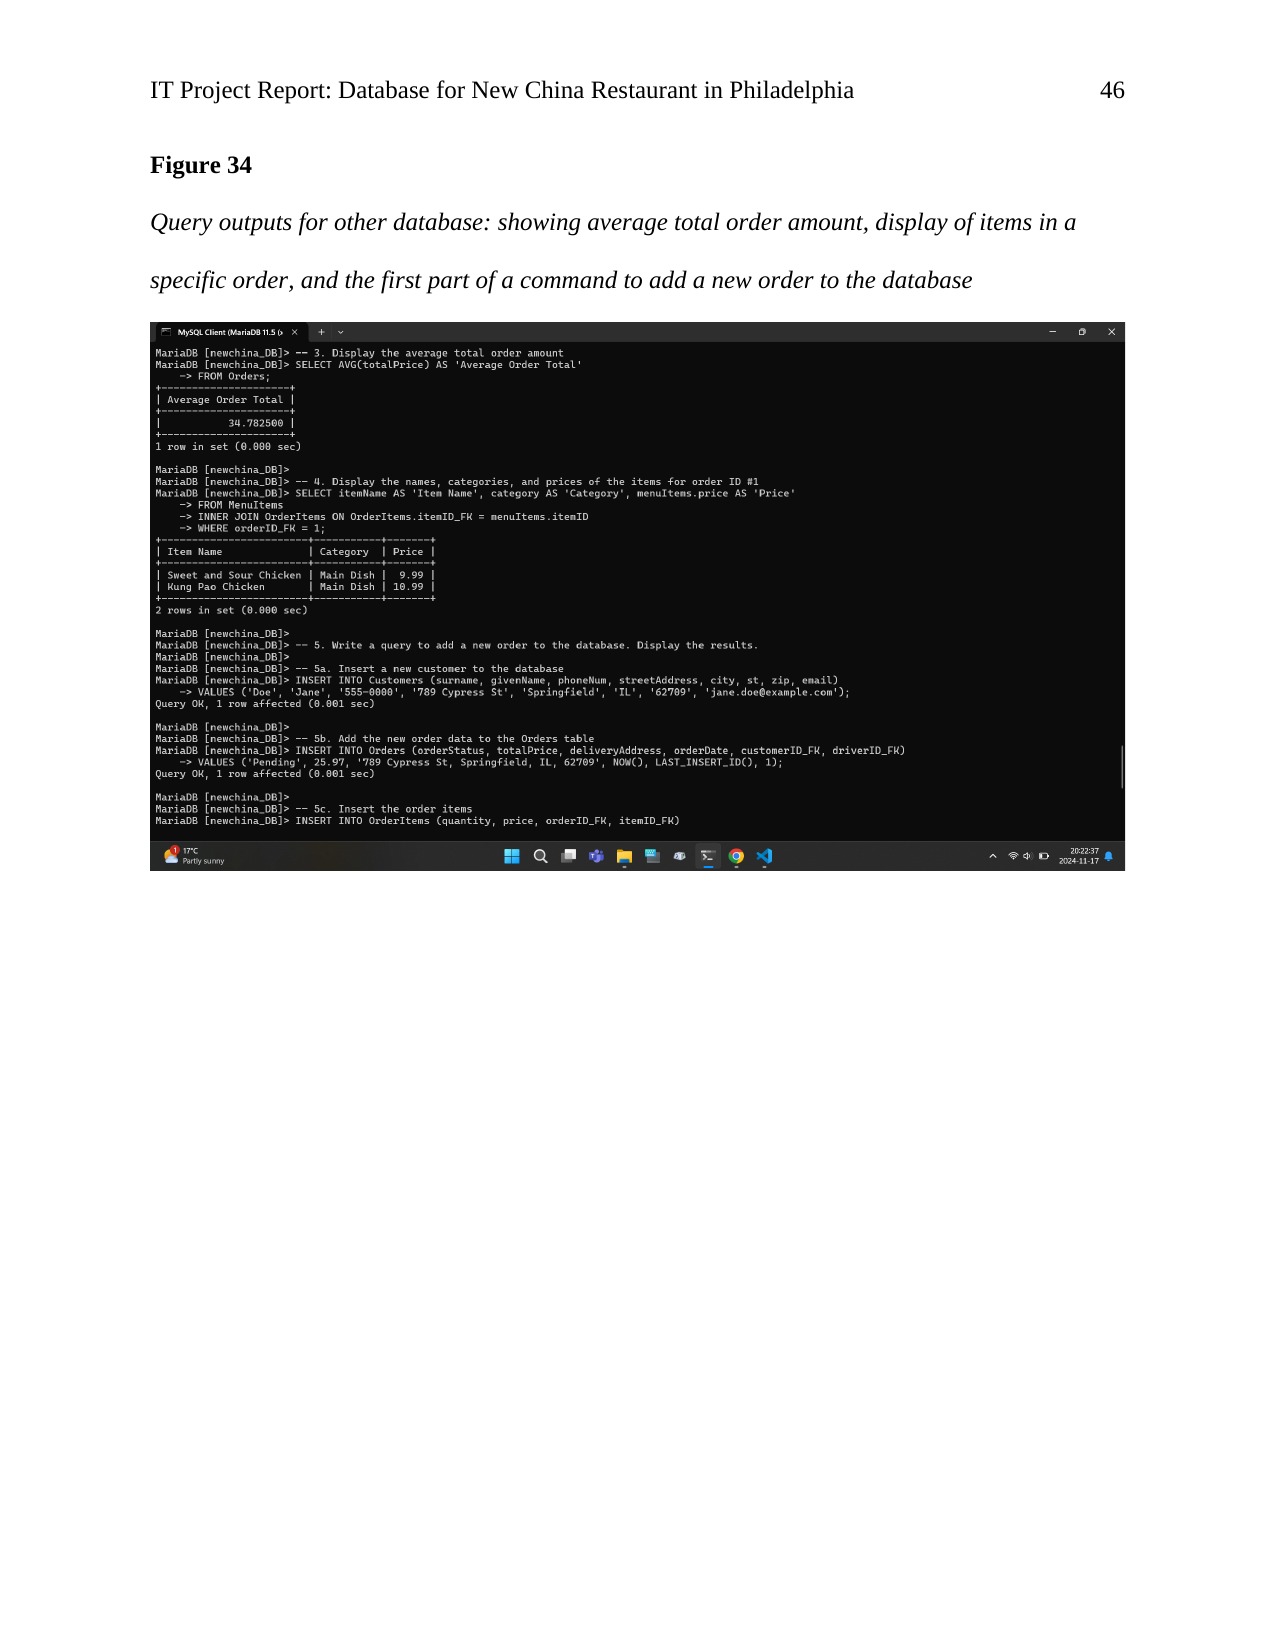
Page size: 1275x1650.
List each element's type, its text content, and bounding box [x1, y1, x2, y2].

text Query outputs for other database: showing average total order amount, display of items in a specific order, and the first part of a command to add a new order to the database [150, 207, 1125, 294]
picture [150, 322, 1125, 871]
text Figure 34 [150, 150, 1125, 179]
